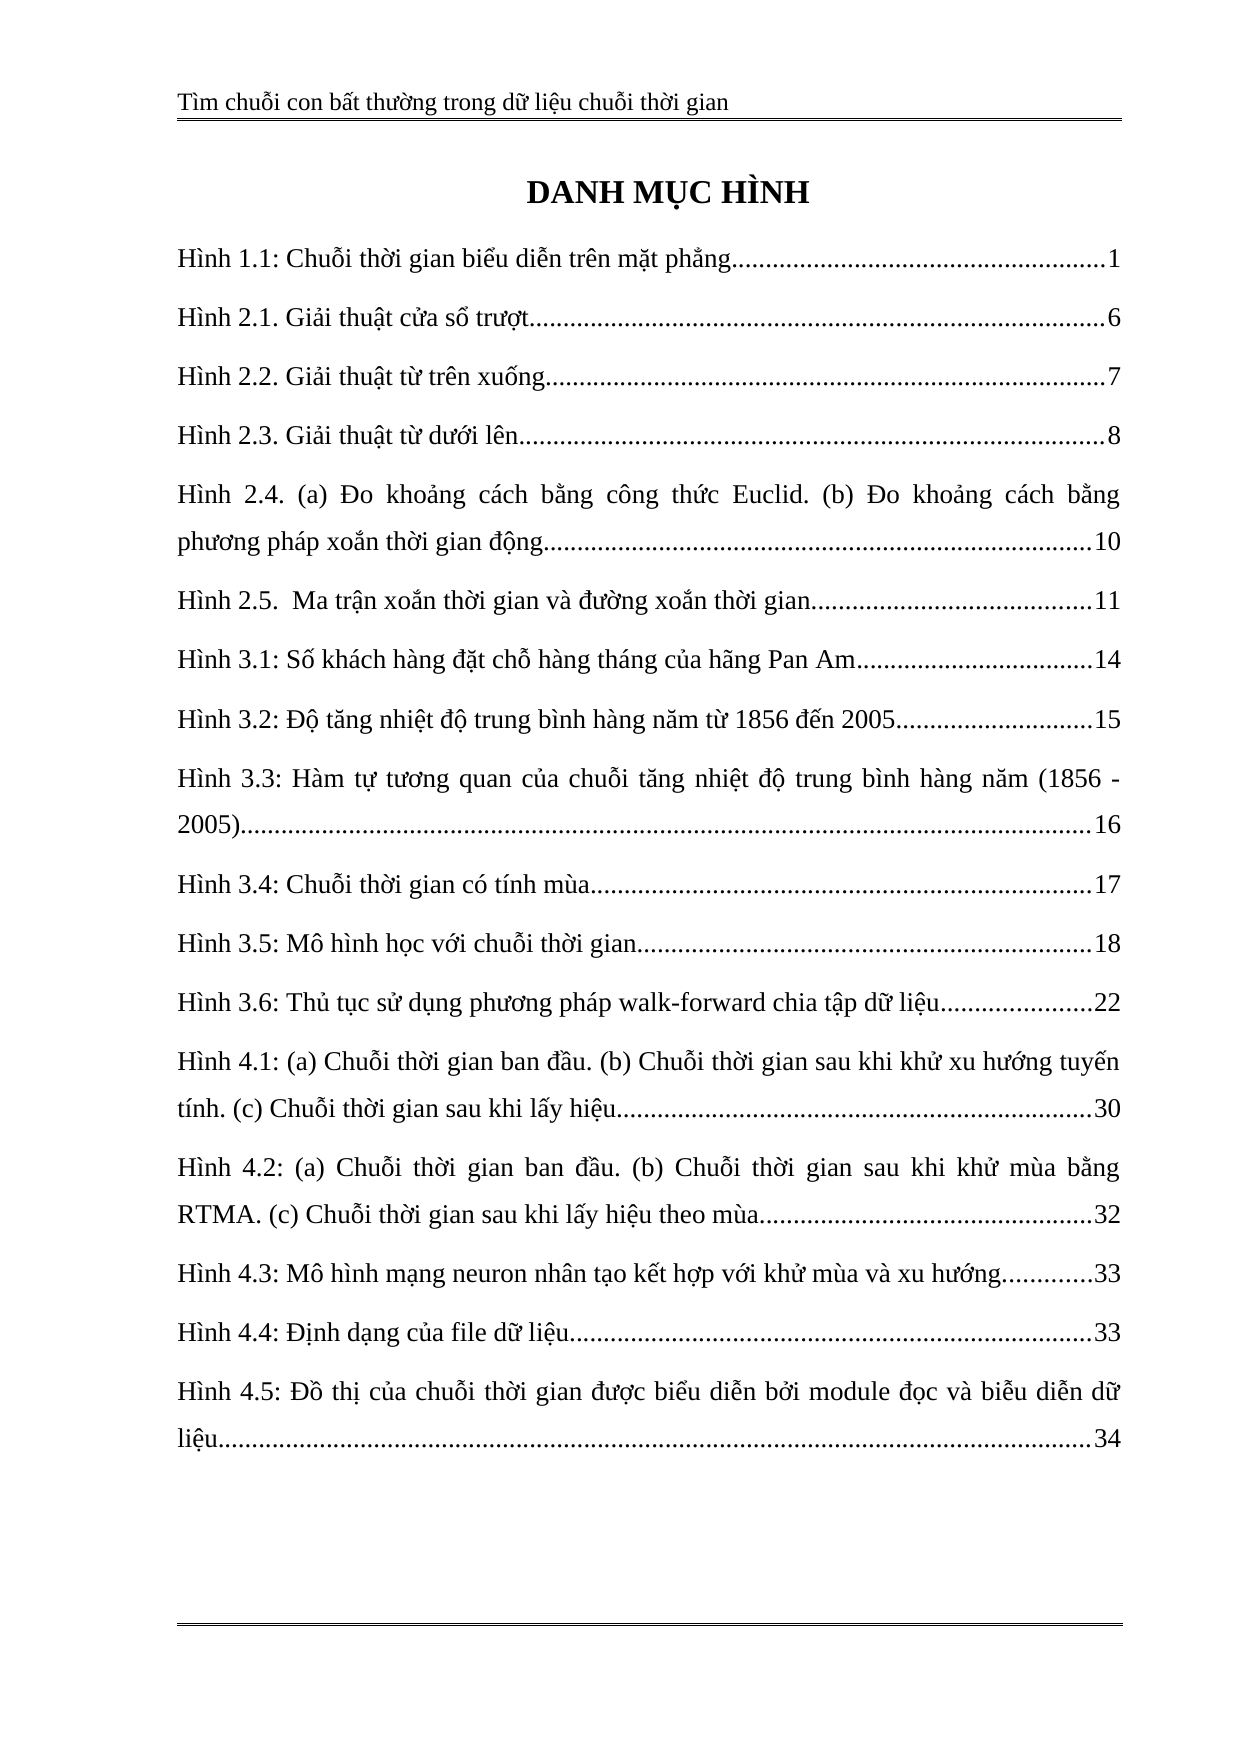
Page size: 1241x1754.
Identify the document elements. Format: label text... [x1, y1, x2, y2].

text Hình 3.2: Độ tăng nhiệt độ trung bình hàng năm từ 1856 đến 2005 15 [177, 703, 1122, 734]
text Hình 4.1: (a) Chuỗi thời gian ban đầu. (b) Chuỗi thời gian sau khi khử xu hướng tuyến tính. (c) Chuỗi thời gian sau khi lấy hiệu. 30 [177, 1045, 1122, 1123]
text Hình 2.3. Giải thuật từ dưới lên 8 [177, 419, 1122, 451]
text Hình 3.6: Thủ tục sử dụng phương pháp walk-forward chia tập dữ liệu 22 [177, 986, 1122, 1017]
text Hình 4.2: (a) Chuỗi thời gian ban đầu. (b) Chuỗi thời gian sau khi khử mùa bằng RTMA. (c) Chuỗi thời gian sau khi lấy hiệu theo mùa. 32 [177, 1151, 1122, 1229]
text Hình 4.3: Mô hình mạng neuron nhân tạo kết hợp với khử mùa và xu hướng. 33 [177, 1257, 1122, 1288]
text Hình 3.1: Số khách hàng đặt chỗ hàng tháng của hãng Pan Am 14 [177, 644, 1122, 675]
text Hình 3.3: Hàm tự tương quan của chuỗi tăng nhiệt độ trung bình hàng năm (1856 - 2005) 16 [177, 762, 1122, 840]
text Hình 4.4: Định dạng của file dữ liệu. 33 [177, 1316, 1122, 1347]
text Hình 3.4: Chuỗi thời gian có tính mùa 17 [177, 868, 1122, 899]
text Hình 2.2. Giải thuật từ trên xuống 7 [177, 360, 1122, 391]
subtitle DANH MỤC HÌNH [214, 172, 1122, 210]
text Hình 2.1. Giải thuật cửa sổ trượt 6 [177, 301, 1122, 332]
text Hình 1.1: Chuỗi thời gian biểu diễn trên mặt phẳng 1 [177, 242, 1122, 273]
text Hình 4.5: Đồ thị của chuỗi thời gian được biểu diễn bởi module đọc và biễu diễn dữ liệu. 34 [177, 1375, 1122, 1453]
text Hình 2.4. (a) Đo khoảng cách bằng công thức Euclid. (b) Đo khoảng cách bằng phương pháp xoắn thời gian động. 10 [177, 479, 1122, 556]
text Hình 2.5. Ma trận xoắn thời gian và đường xoắn thời gian. 11 [177, 584, 1122, 616]
text Hình 3.5: Mô hình học với chuỗi thời gian 18 [177, 927, 1122, 958]
